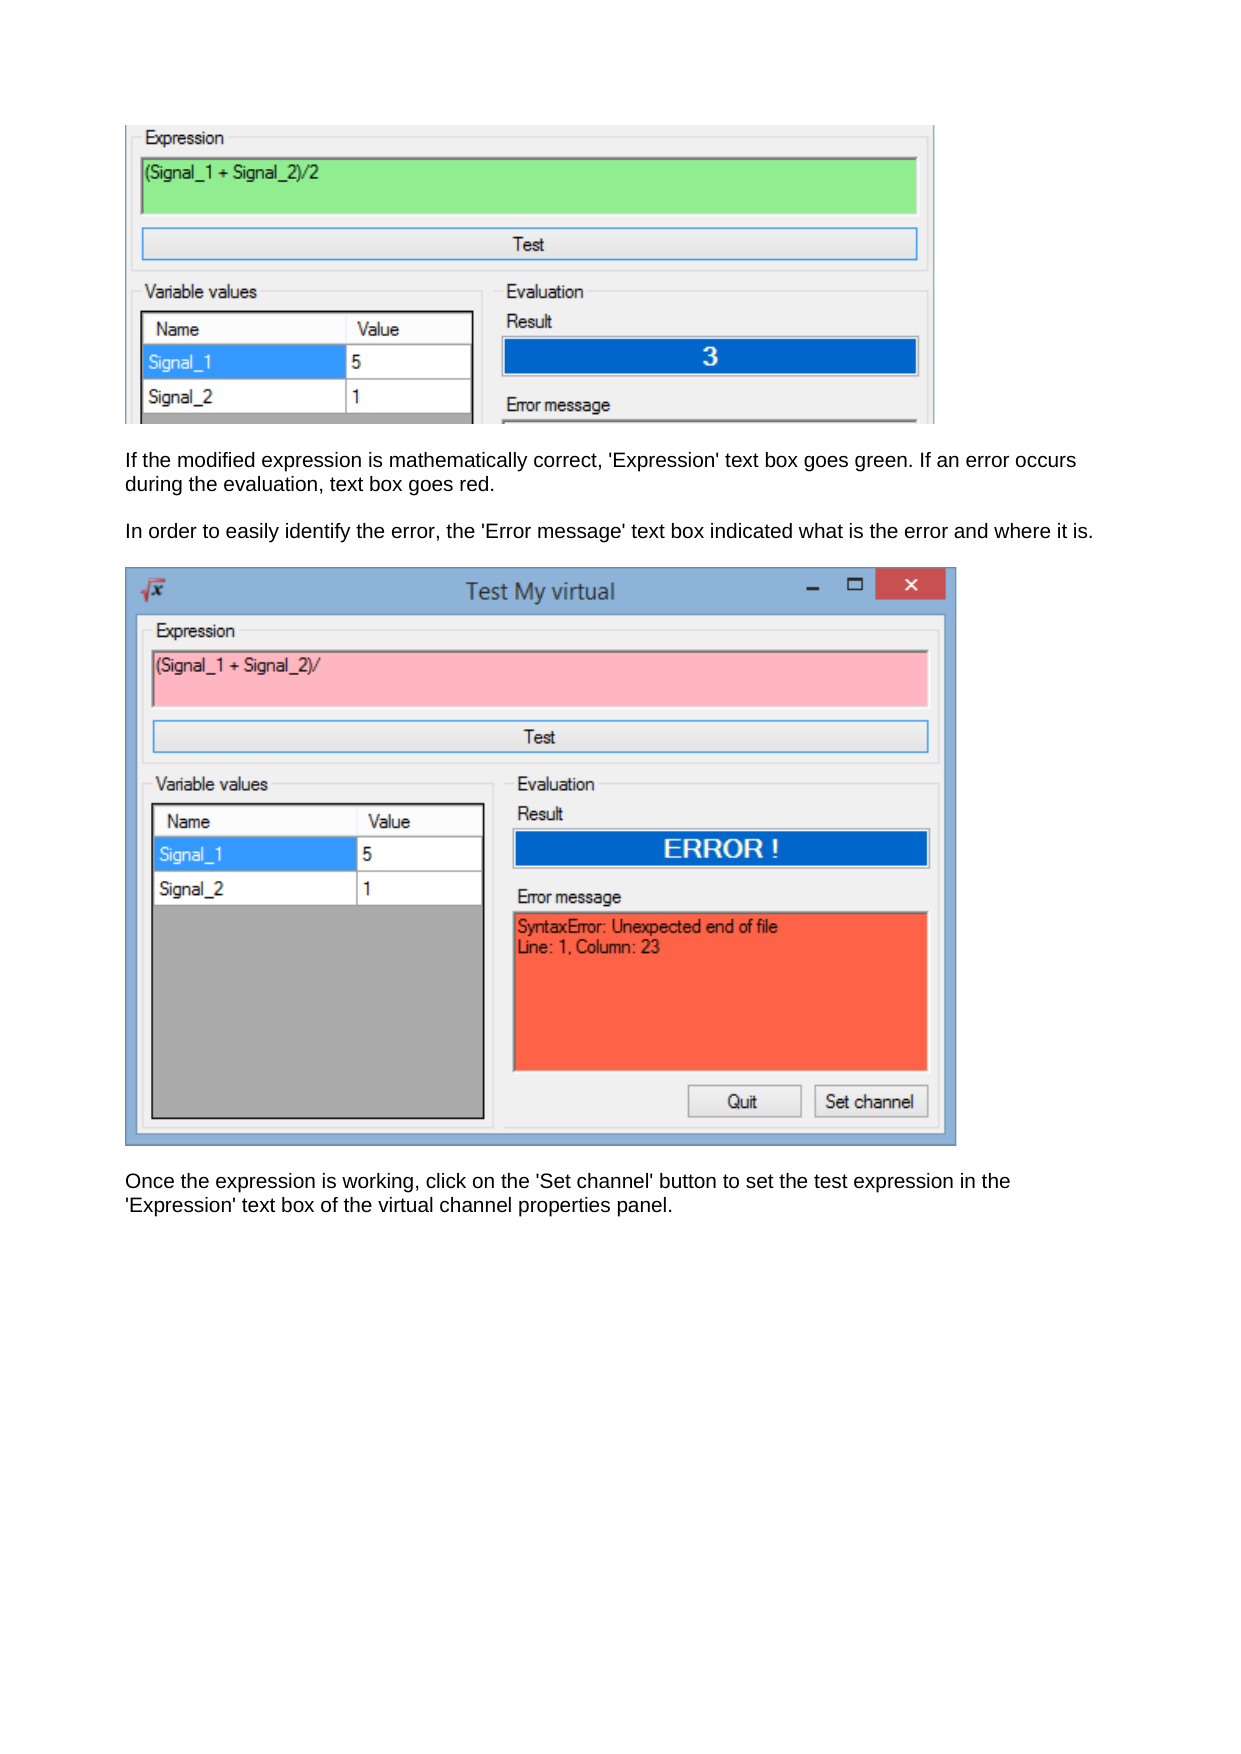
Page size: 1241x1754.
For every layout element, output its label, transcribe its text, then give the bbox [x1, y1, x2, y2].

text during the evaluation, text box goes red. [125, 471, 1115, 495]
text In order to easily identify the error, the 'Error message' text box indicated what is the error and where it is. [125, 519, 1115, 543]
picture [125, 567, 957, 1146]
text If the modified expression is mathematically correct, 'Expression' text box goes green. If an error occurs [125, 447, 1115, 471]
picture [125, 125, 935, 424]
text Once the expression is working, click on the 'Set channel' button to set the test expression in the 'Expression' text box of the virtual channel properties panel. [125, 1169, 1115, 1217]
